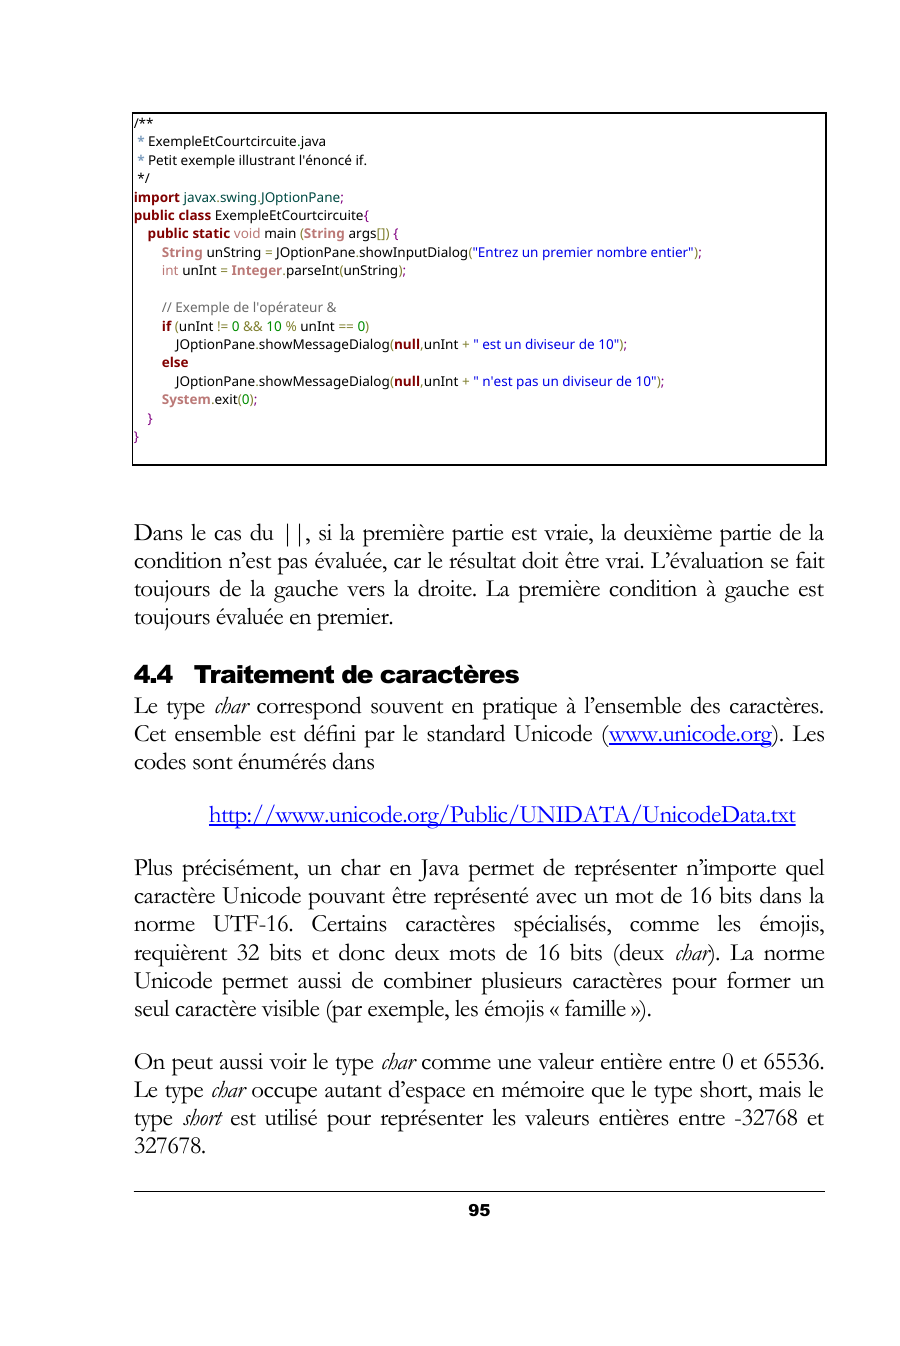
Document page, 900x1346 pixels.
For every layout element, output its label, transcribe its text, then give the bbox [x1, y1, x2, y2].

text else [133, 353, 825, 372]
text Dans le cas du ||, si la première partie est vraie, la deuxième partie de la condition n’est pas évaluée, car le résultat doit être vrai. L’évaluation se fait toujours de la gauche vers la droite. La première condition à gauche est toujours évaluée en premier. [133, 519, 825, 631]
text } [133, 409, 825, 427]
text int unInt = Integer.parseInt(unString); [133, 261, 825, 280]
text } [133, 427, 825, 446]
subtitle Traitement de caractères [133, 656, 825, 692]
text * Petit exemple illustrant l'énoncé if. [133, 151, 825, 169]
text Plus précisément, un char en Java permet de représenter n’importe quel caractère Unicode pouvant être représenté avec un mot de 16 bits dans la norme UTF-16. Certains caractères spécialisés, comme les émojis, requièrent 32 bits et donc deux mots de 16 bits (deux char). La norme Unicode permet aussi de combiner plusieurs caractères pour former un seul caractère visible (par exemple, les émojis « famille »). [133, 854, 825, 1023]
text JOptionPane.showMessageDialog(null,unInt + " n'est pas un diviseur de 10"); [133, 372, 825, 390]
text */ [133, 169, 825, 187]
text public static void main (String args[]) { [133, 224, 825, 243]
text import javax.swing.JOptionPane; [133, 187, 825, 206]
text On peut aussi voir le type char comme une valeur entière entre 0 et 65536. Le type char occupe autant d’espace en mémoire que le type short, mais le type short est utilisé pour représenter les valeurs entières entre -32768 et 327678. [133, 1048, 825, 1160]
text public class ExempleEtCourtcircuite{ [133, 206, 825, 224]
text // Exemple de l'opérateur & [133, 298, 825, 317]
text if (unInt != 0 && 10 % unInt == 0) [133, 317, 825, 335]
text System.exit(0); [133, 390, 825, 409]
text Le type char correspond souvent en pratique à l’ensemble des caractères. Cet ensemble est défini par le standard Unicode (www.unicode.org). Les codes sont énumérés dans [133, 692, 825, 776]
text String unString = JOptionPane.showInputDialog("Entrez un premier nombre entier"); [133, 243, 825, 261]
text * ExempleEtCourtcircuite.java [133, 132, 825, 151]
text JOptionPane.showMessageDialog(null,unInt + " est un diviseur de 10"); [133, 335, 825, 353]
text http://www.unicode.org/Public/UNIDATA/UnicodeData.txt [133, 801, 825, 829]
text /** [133, 114, 825, 132]
